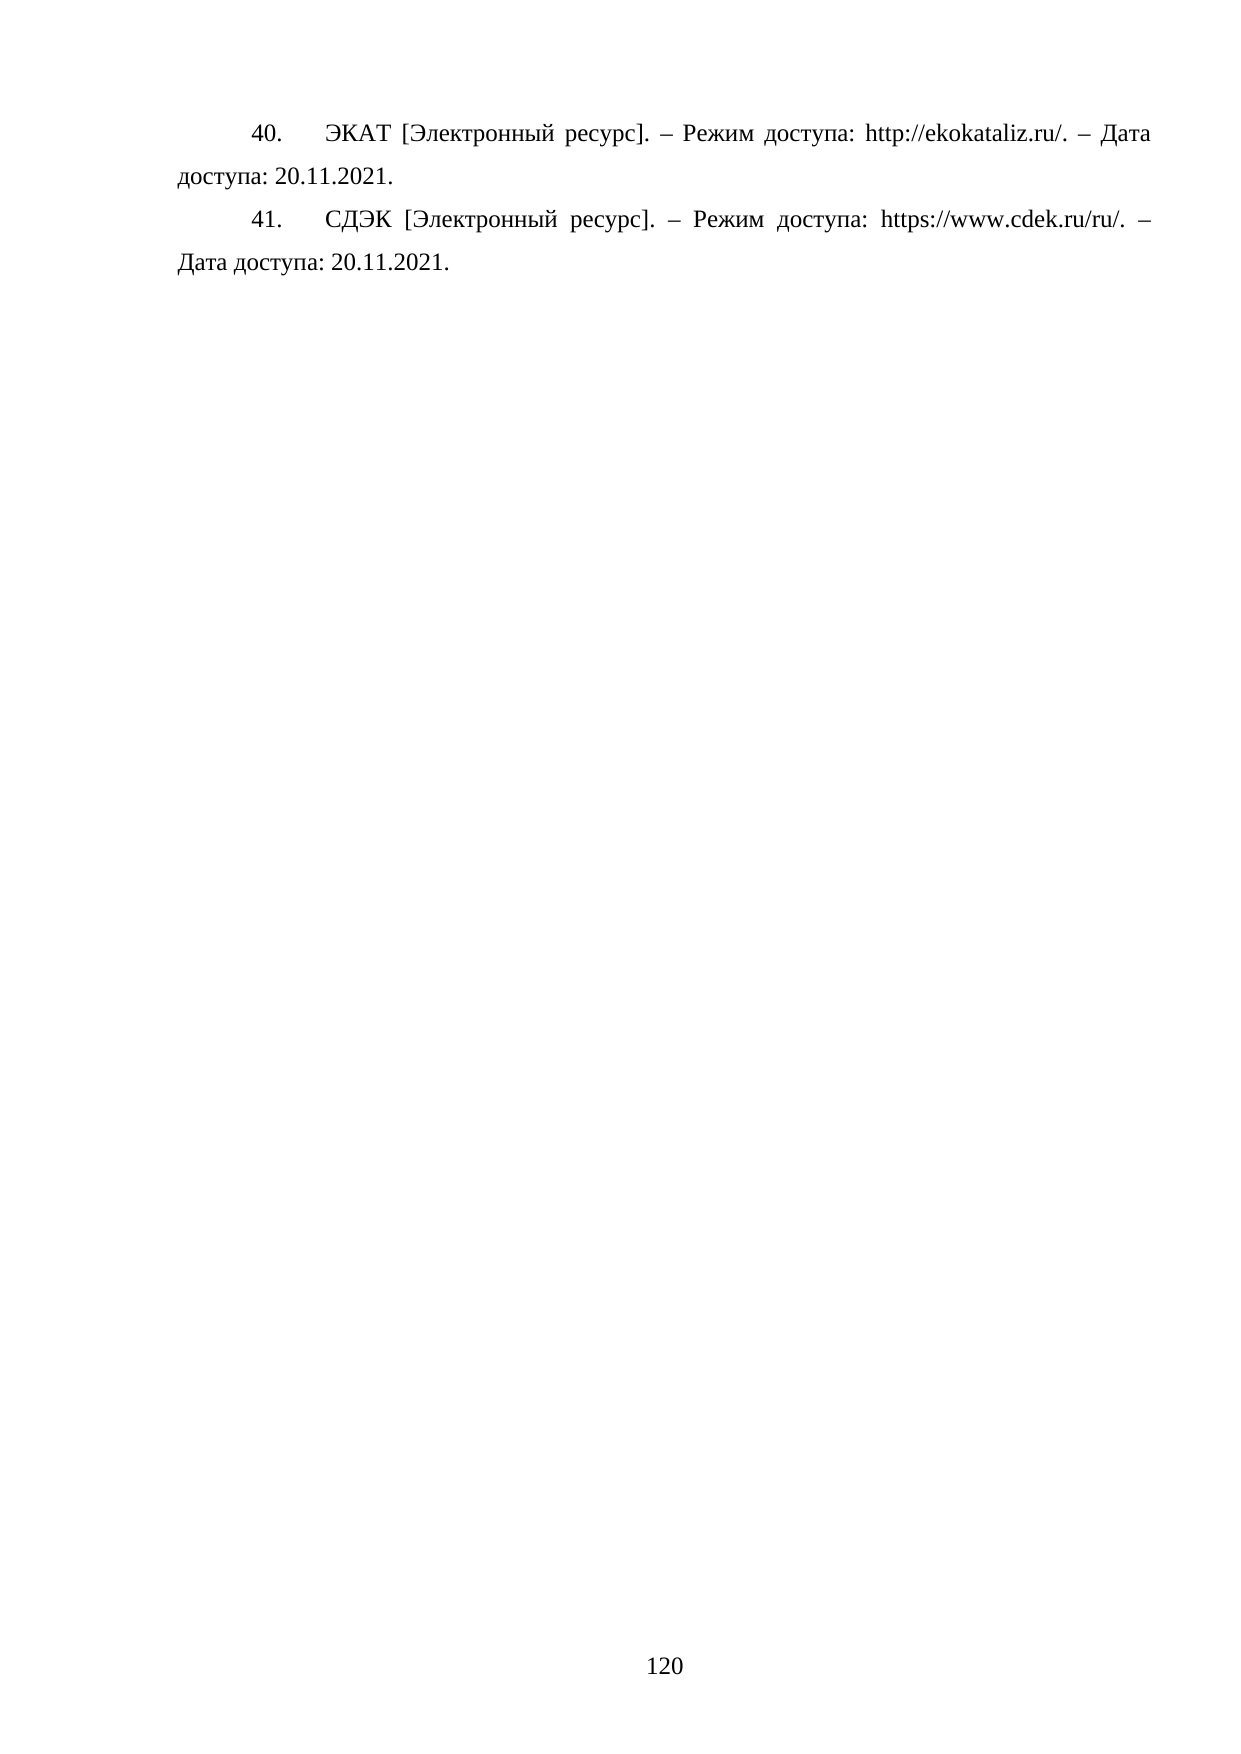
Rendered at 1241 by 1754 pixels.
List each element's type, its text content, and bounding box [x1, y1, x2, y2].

list СДЭК [Электронный ресурс]. – Режим доступа: https://www.cdek.ru/ru/. – Дата доступа: 20.11.2021. [177, 204, 1152, 276]
list ЭКАТ [Электронный ресурс]. – Режим доступа: http://ekokataliz.ru/. – Дата доступа: 20.11.2021. [177, 118, 1152, 190]
